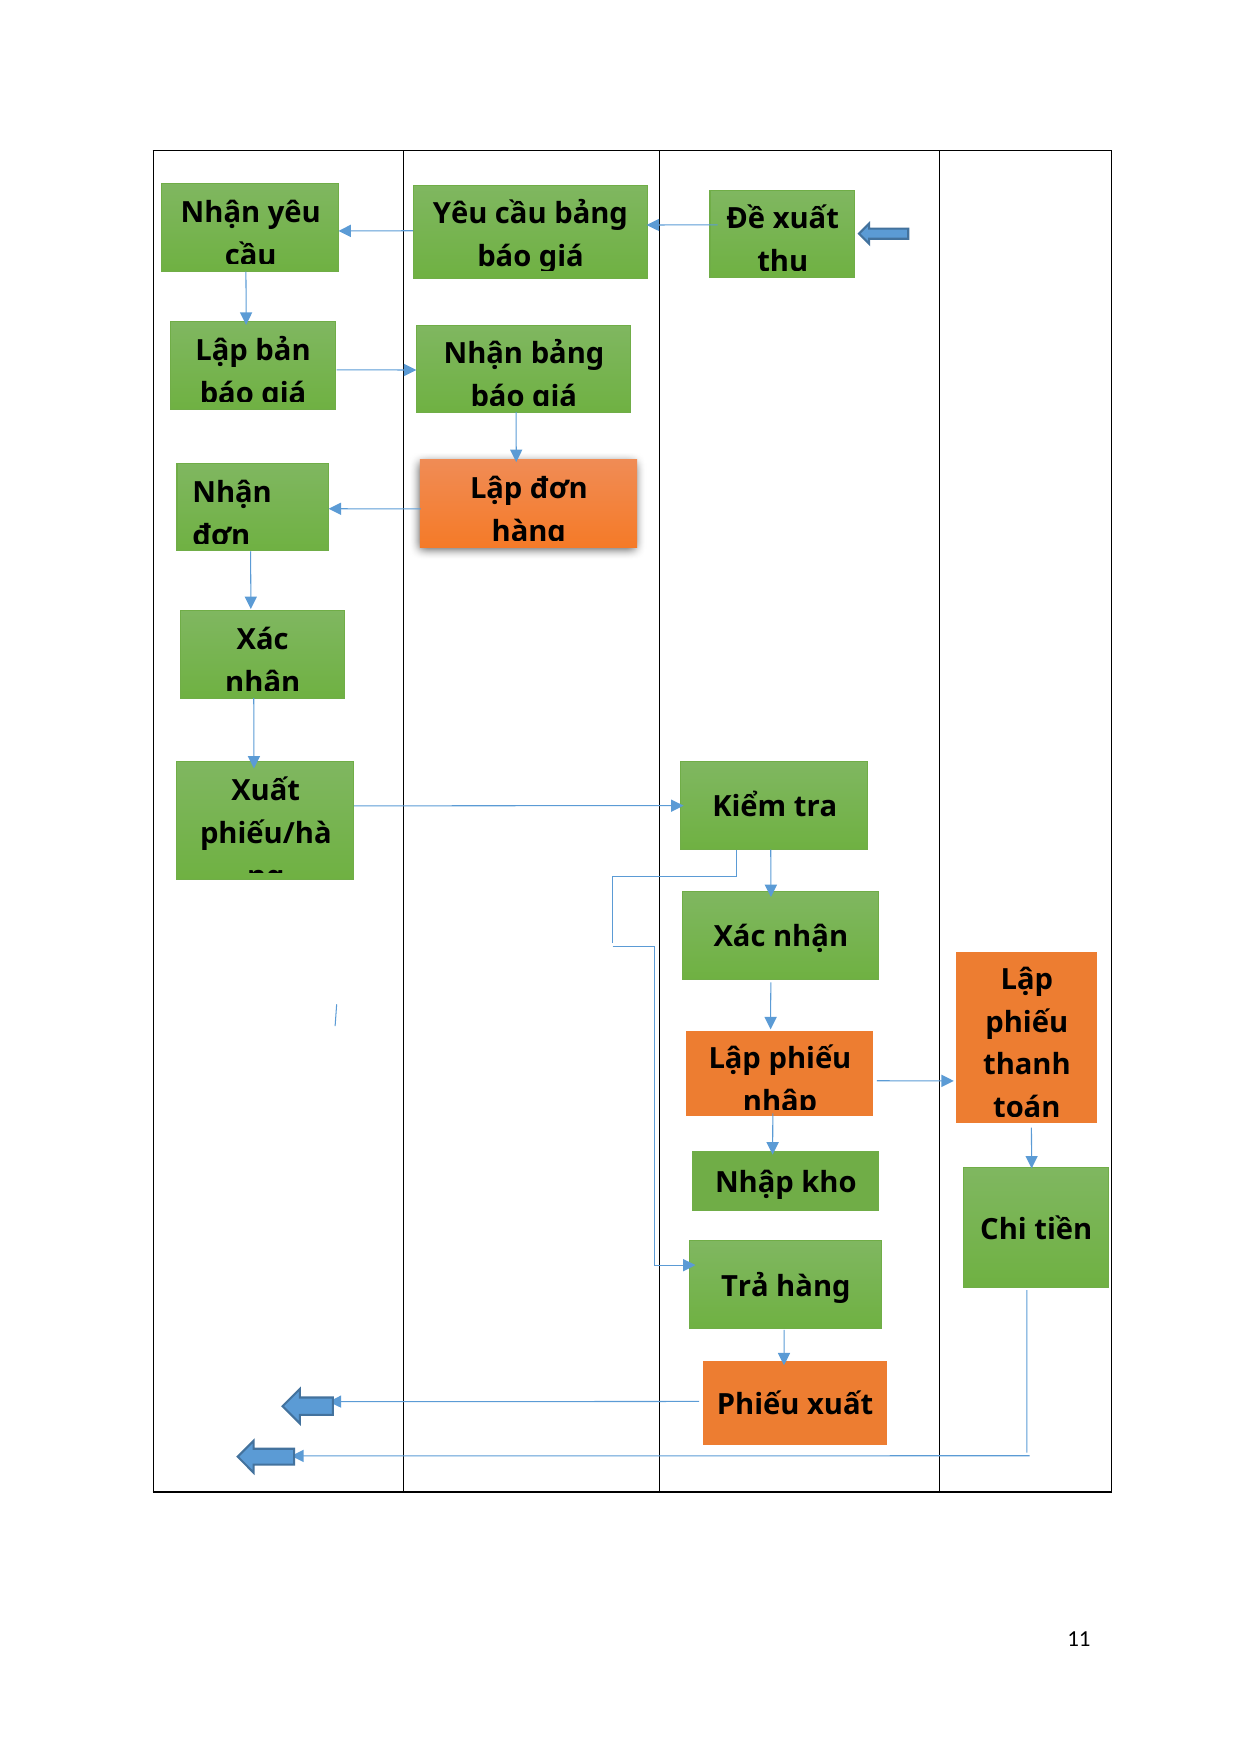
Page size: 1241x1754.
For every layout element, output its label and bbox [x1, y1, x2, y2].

table_cell [940, 151, 1111, 1491]
table_cell [404, 1403, 659, 1455]
table_cell [660, 1457, 939, 1491]
table_cell [404, 151, 659, 230]
table_cell [660, 151, 939, 1455]
table_cell [404, 807, 659, 1401]
table_cell [404, 1457, 659, 1491]
table_cell [154, 151, 403, 1491]
table_cell [404, 227, 659, 805]
